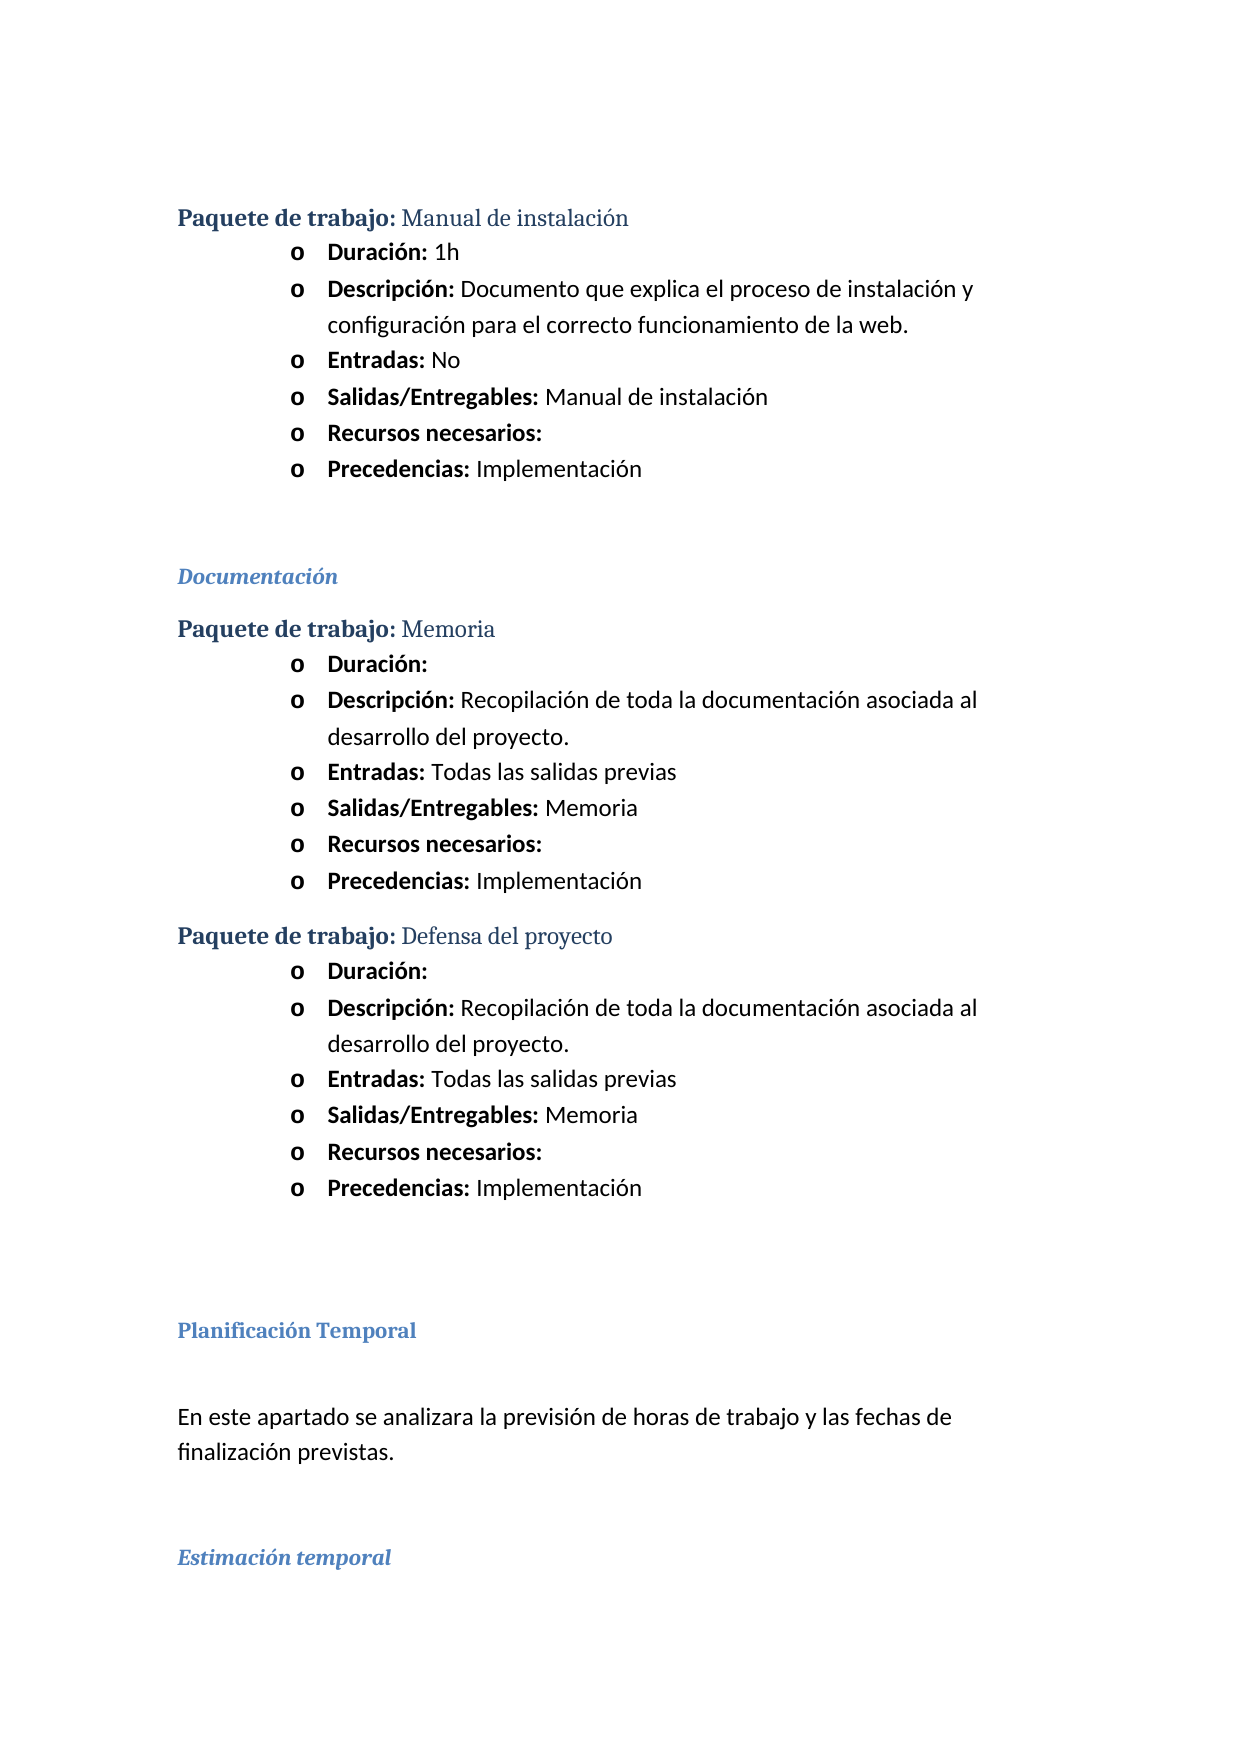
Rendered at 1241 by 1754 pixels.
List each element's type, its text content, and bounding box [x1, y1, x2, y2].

list Recursos necesarios: [290, 417, 1063, 449]
list Salidas/Entregables: Memoria [290, 792, 1063, 824]
list Entradas: Todas las salidas previas [290, 756, 1063, 787]
subtitle Planificación Temporal [177, 1318, 1063, 1344]
list Salidas/Entregables: Manual de instalación [290, 381, 1063, 412]
list Descripción: Recopilación de toda la documentación asociada al desarrollo del proyecto. [290, 992, 1063, 1058]
list Precedencias: Implementación [290, 1172, 1063, 1204]
list Salidas/Entregables: Memoria [290, 1099, 1063, 1131]
list Recursos necesarios: [290, 828, 1063, 860]
subtitle Documentación [177, 564, 1063, 590]
list Duración: [290, 955, 1063, 987]
text En este apartado se analizara la previsión de horas de trabajo y las fechas de finalización previstas. [177, 1401, 1063, 1466]
list Recursos necesarios: [290, 1136, 1063, 1168]
list Descripción: Documento que explica el proceso de instalación y configuración para el correcto funcionamiento de la web. [290, 273, 1063, 340]
list Duración: [290, 648, 1063, 680]
list Precedencias: Implementación [290, 453, 1063, 485]
subtitle Paquete de trabajo: Memoria [177, 615, 1063, 644]
subtitle Paquete de trabajo: Defensa del proyecto [177, 922, 1063, 951]
subtitle Estimación temporal [177, 1545, 1063, 1571]
list Descripción: Recopilación de toda la documentación asociada al desarrollo del proyecto. [290, 684, 1063, 751]
list Entradas: No [290, 344, 1063, 376]
list Entradas: Todas las salidas previas [290, 1063, 1063, 1095]
subtitle Paquete de trabajo: Manual de instalación [177, 203, 1063, 232]
list Precedencias: Implementación [290, 865, 1063, 897]
list Duración: 1h [290, 236, 1063, 268]
